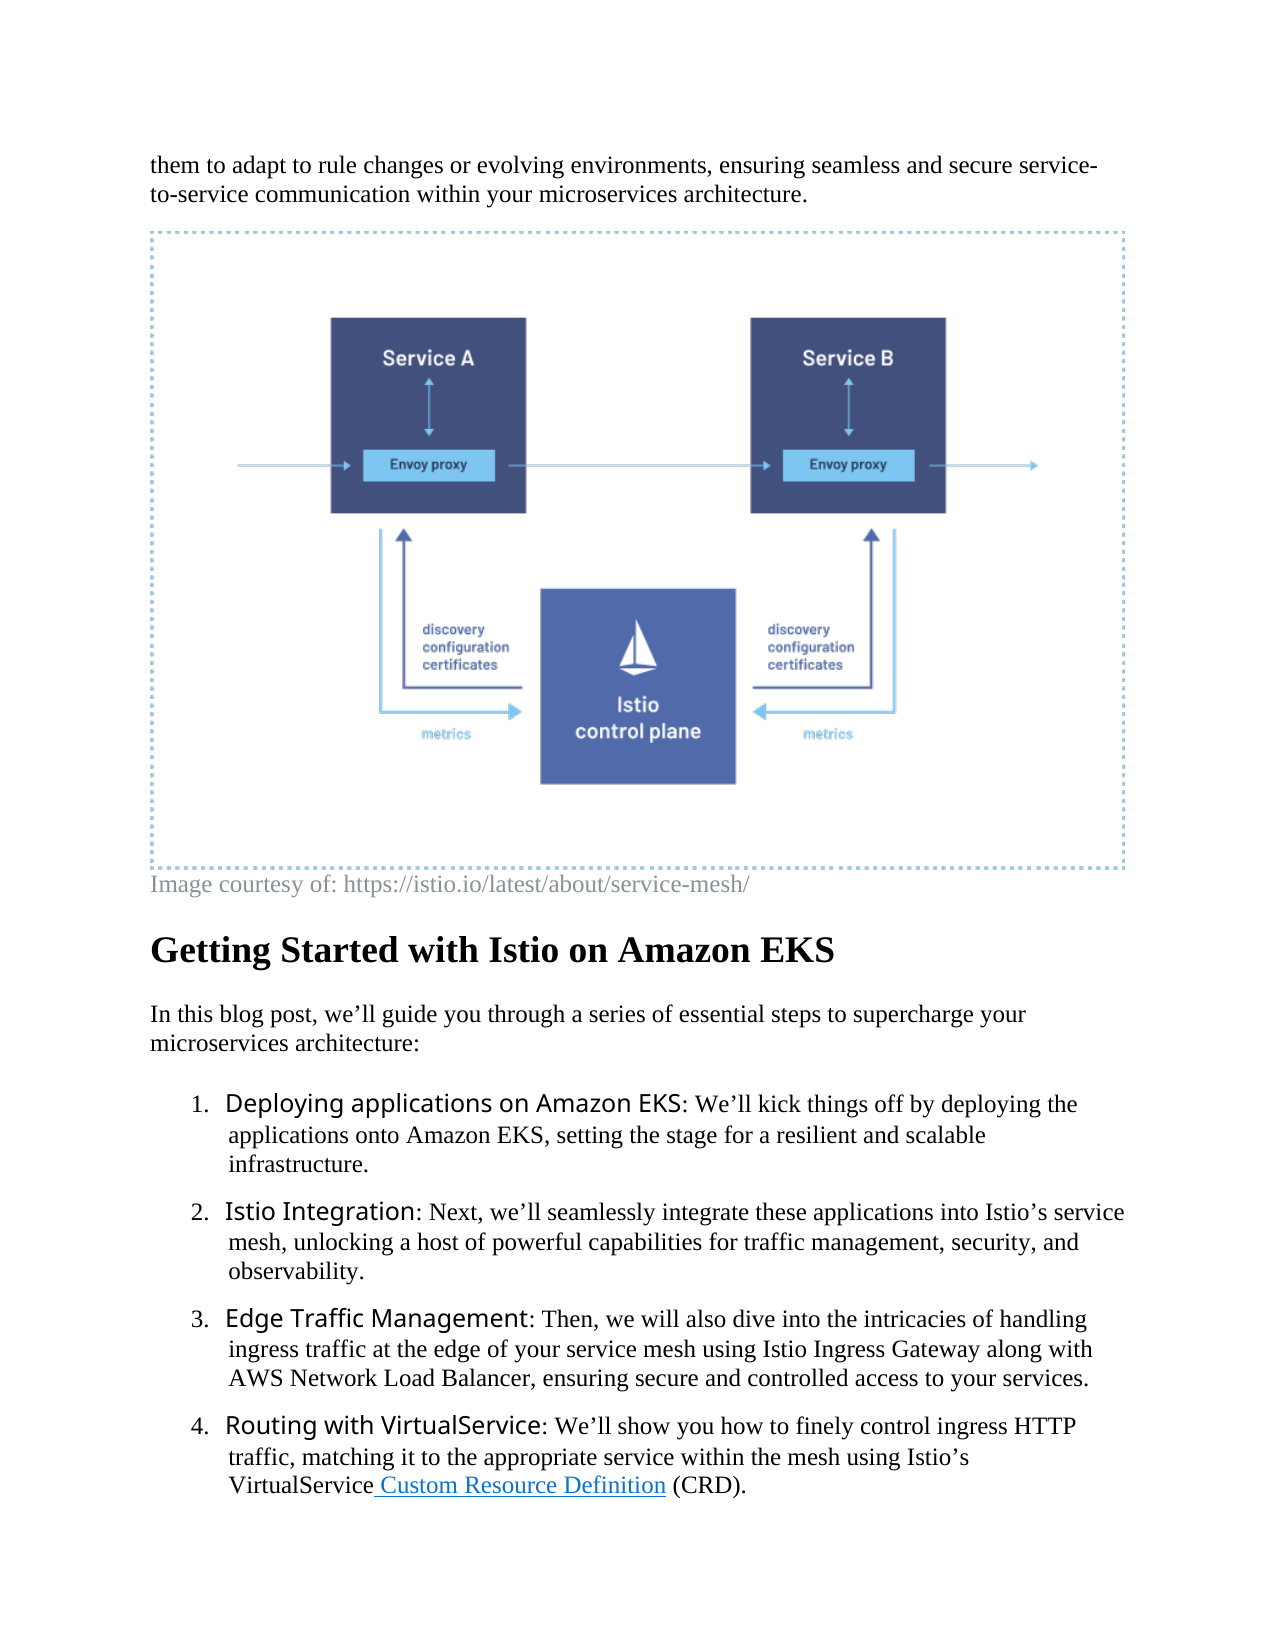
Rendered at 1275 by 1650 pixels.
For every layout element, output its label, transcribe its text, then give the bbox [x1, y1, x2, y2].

list Istio Integration: Next, we’ll seamlessly integrate these applications into Istio’s service mesh, unlocking a host of powerful capabilities for traffic management, security, and observability. [191, 1193, 1125, 1285]
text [150, 150, 1125, 207]
text Getting Started with Istio on Amazon EKS [150, 927, 1125, 970]
text Image courtesy of: https://istio.io/latest/about/service-mesh/ [150, 870, 1125, 898]
picture [150, 231, 1125, 870]
list Edge Traffic Management: Then, we will also dive into the intricacies of handling ingress traffic at the edge of your service mesh using Istio Ingress Gateway along with AWS Network Load Balancer, ensuring secure and controlled access to your services. [191, 1301, 1125, 1392]
list Deploying applications on Amazon EKS: We’ll kick things off by deploying the applications onto Amazon EKS, setting the stage for a resilient and scalable infrastructure. [191, 1086, 1125, 1178]
text In this blog post, we’ll guide you through a series of essential steps to supercharge your microservices architecture: [150, 999, 1125, 1057]
list Routing with VirtualService: We’ll show you how to finely control ingress HTTP traffic, matching it to the appropriate service within the mesh using Istio’s VirtualService Custom Resource Definition (CRD). [191, 1408, 1125, 1499]
